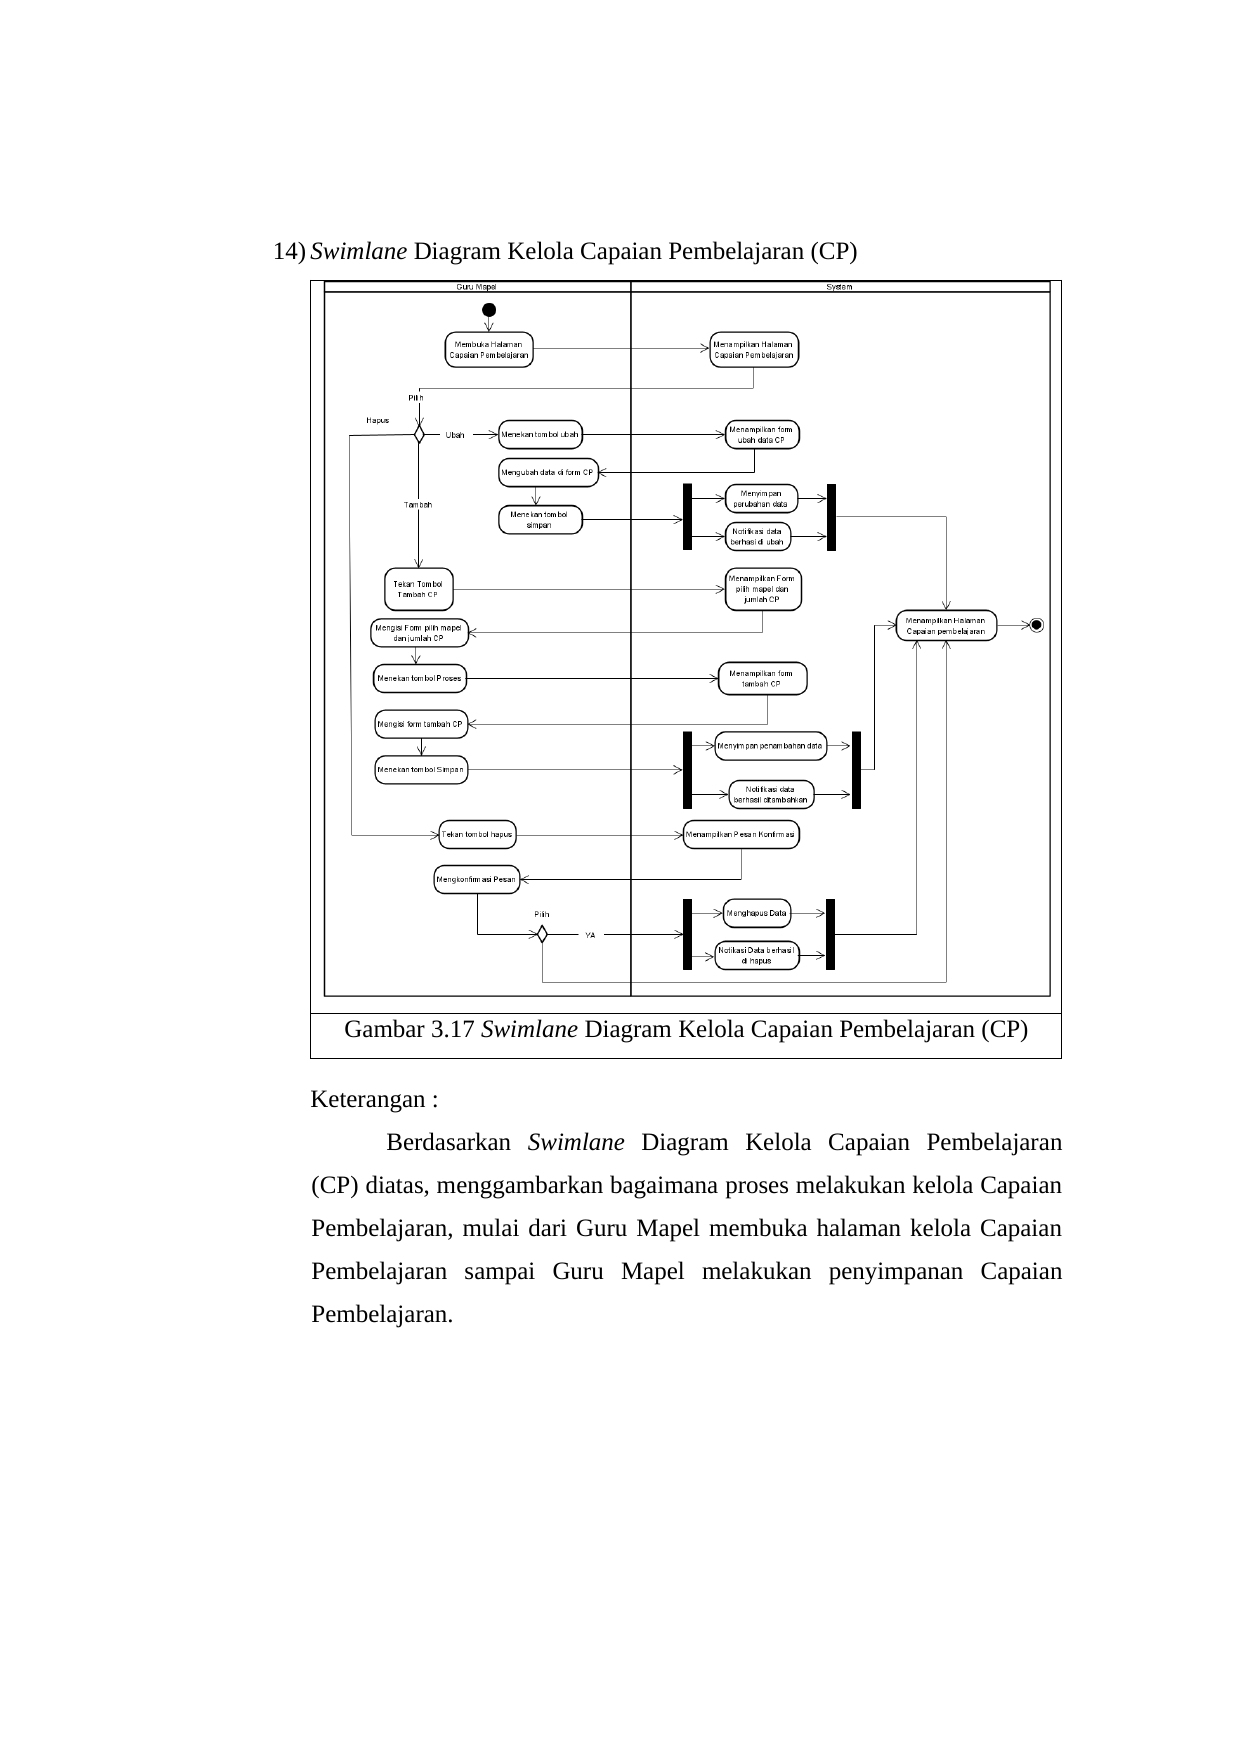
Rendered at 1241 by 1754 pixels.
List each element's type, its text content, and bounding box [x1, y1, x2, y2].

table_header [311, 281, 1061, 1013]
picture [321, 280, 1053, 999]
list Swimlane Diagram Kelola Capaian Pembelajaran (CP) [273, 236, 1063, 265]
table_cell Gambar 3.17 Swimlane Diagram Kelola Capaian Pembelajaran (CP) [311, 1014, 1061, 1058]
list Keterangan : [310, 1084, 1063, 1112]
list Berdasarkan Swimlane Diagram Kelola Capaian Pembelajaran (CP) diatas, menggambarkan bagaimana proses melakukan kelola Capaian Pembelajaran, mulai dari Guru Mapel membuka halaman kelola Capaian Pembelajaran sampai Guru Mapel melakukan penyimpanan Capaian Pembelajaran. [311, 1127, 1063, 1328]
